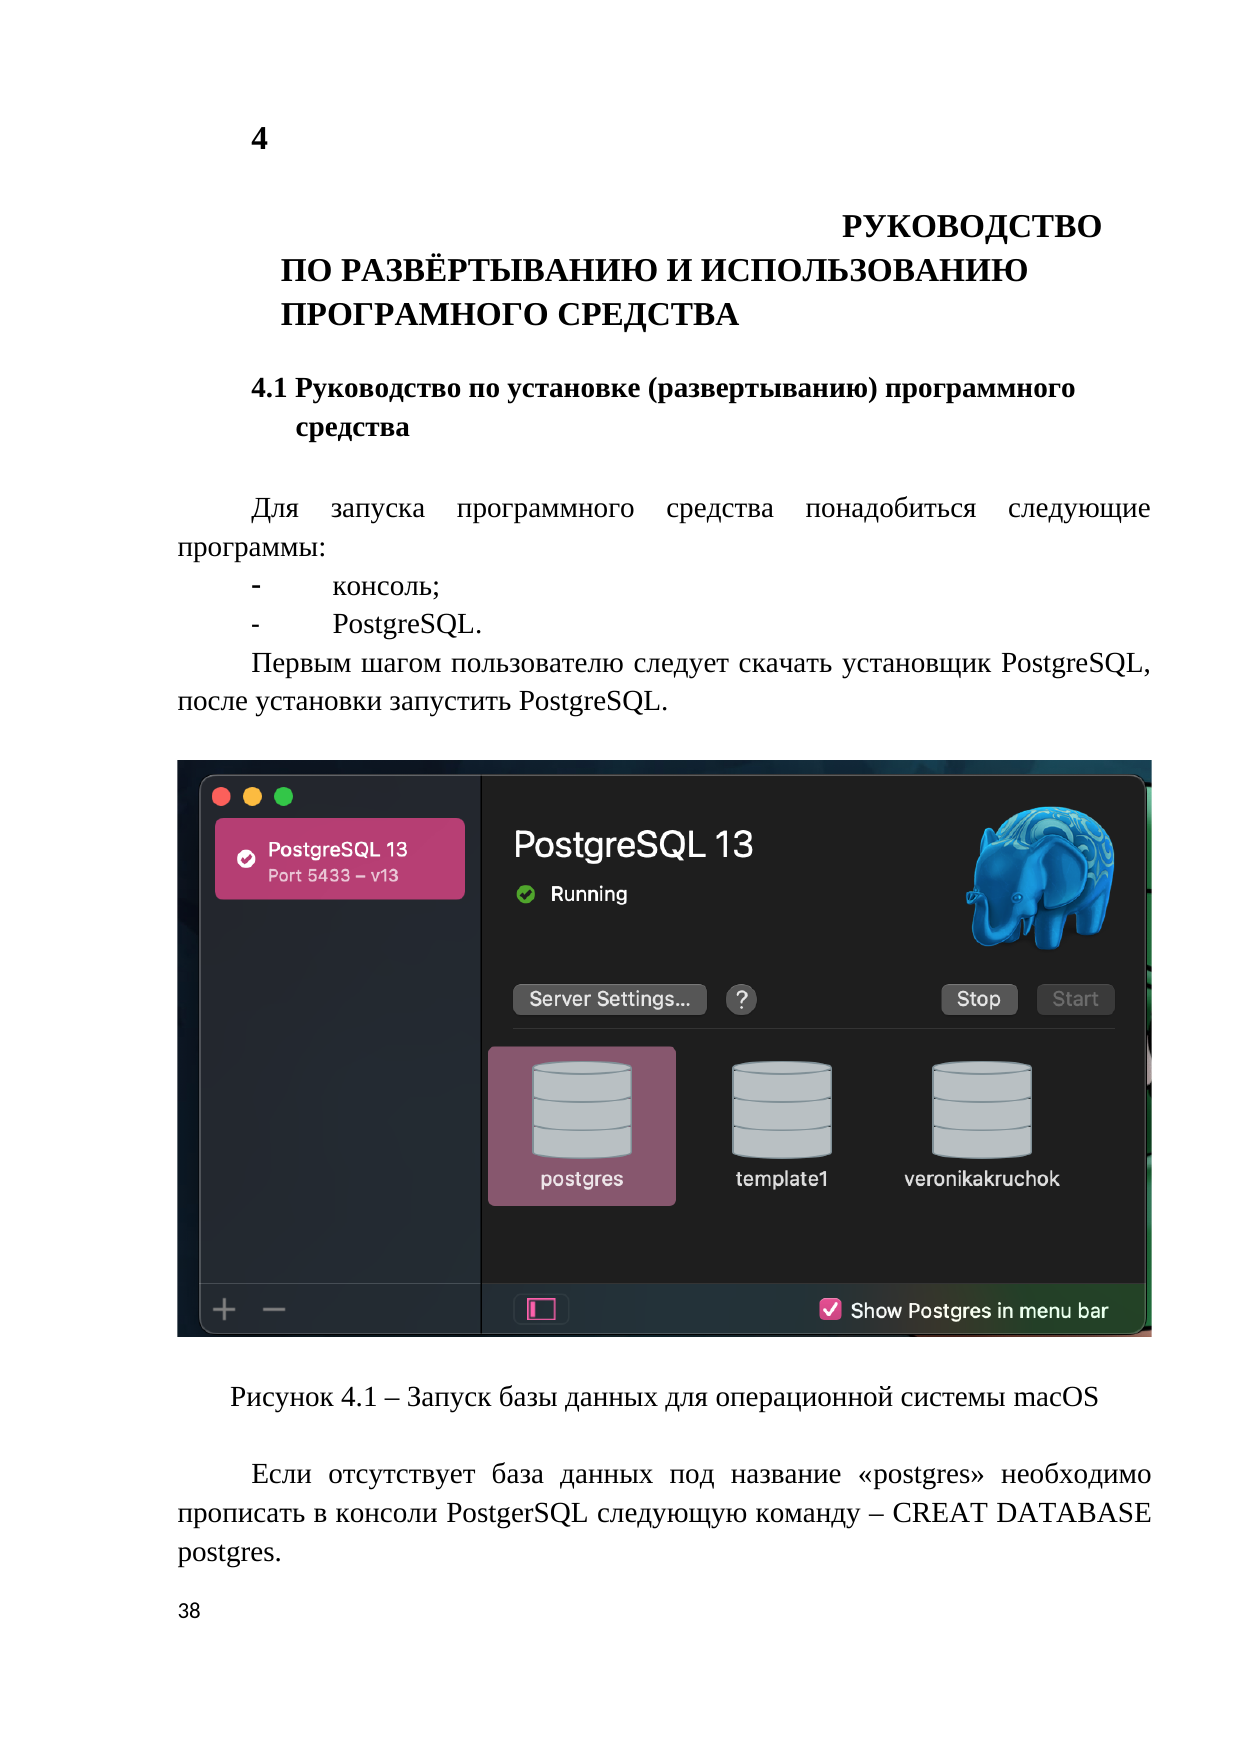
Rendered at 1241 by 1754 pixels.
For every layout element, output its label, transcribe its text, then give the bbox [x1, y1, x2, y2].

list консоль; [177, 568, 1152, 601]
text Если отсутствует база данных под название «postgres» необходимо прописать в консоли PostgerSQL следующую команду – CREAT DATABASE postgres. [177, 1457, 1152, 1567]
text Первым шагом пользователю следует скачать установщик PostgreSQL, после установки запустить PostgreSQL. [177, 645, 1152, 717]
picture [177, 760, 1152, 1337]
subtitle 4 РУКОВОДСТВО ПО РАЗВЁРТЫВАНИЮ И ИСПОЛЬЗОВАНИЮ ПРОГРАМНОГО СРЕДСТВА [251, 118, 1152, 333]
text Для запуска программного средства понадобиться следующие программы: [177, 491, 1152, 563]
list PostgreSQL. [177, 606, 1152, 640]
subtitle 4.1 Руководство по установке (развертыванию) программного средства [251, 371, 1152, 485]
text Рисунок 4.1 – Запуск базы данных для операционной системы macOS [177, 1379, 1152, 1413]
